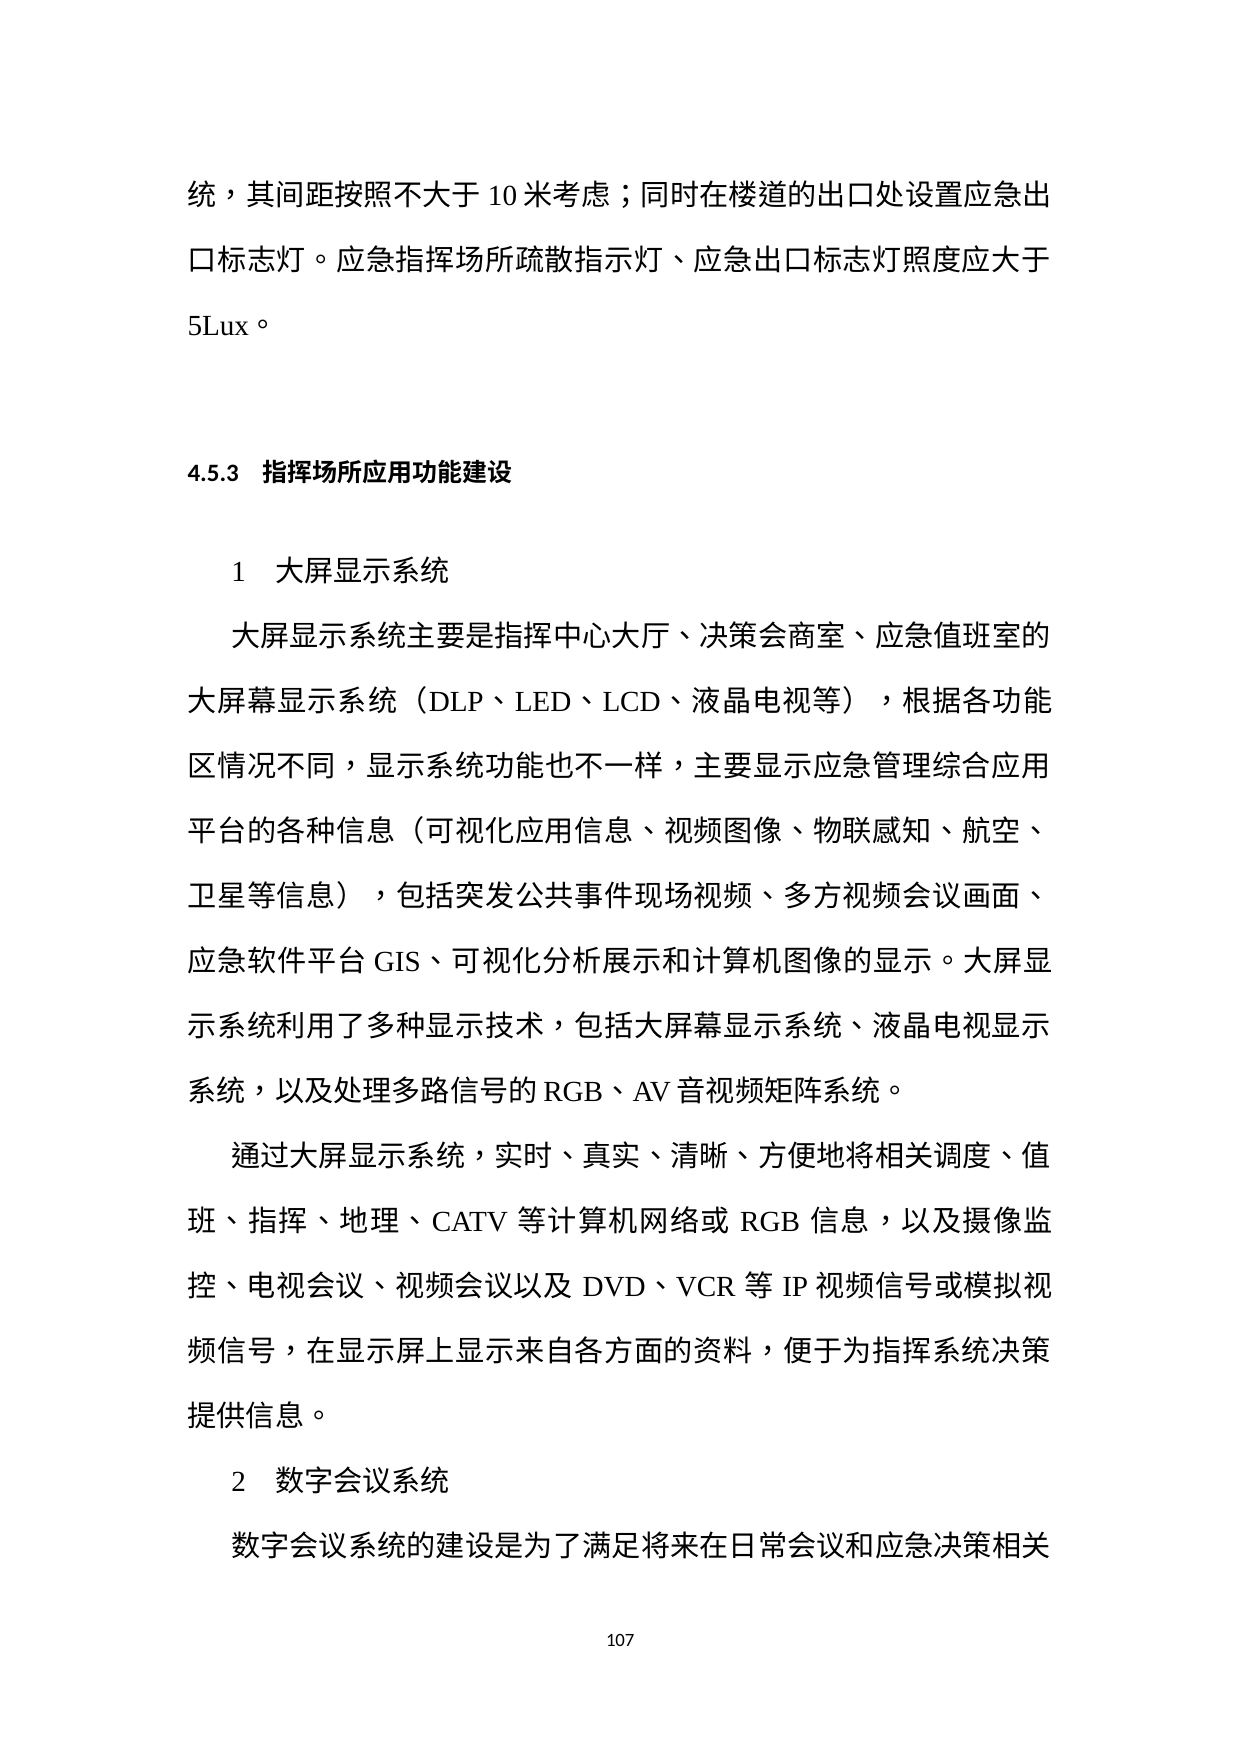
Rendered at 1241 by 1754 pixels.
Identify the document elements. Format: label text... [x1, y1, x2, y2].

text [187, 162, 1053, 357]
text 通过大屏显示系统，实时、真实、清晰、方便地将相关调度、值班、指挥、地理、CATV 等计算机网络或 RGB 信息，以及摄像监控、电视会议、视频会议以及 DVD、VCR 等 IP 视频信号或模拟视频信号，在显示屏上显示来自各方面的资料，便于为指挥系统决策提供信息。 [187, 1123, 1053, 1448]
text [187, 1513, 1053, 1578]
text 1 大屏显示系统 [187, 538, 1053, 603]
text 2 数字会议系统 [187, 1448, 1053, 1513]
text 大屏显示系统主要是指挥中心大厅、决策会商室、应急值班室的大屏幕显示系统（DLP、LED、LCD、液晶电视等），根据各功能区情况不同，显示系统功能也不一样，主要显示应急管理综合应用平台的各种信息（可视化应用信息、视频图像、物联感知、航空、卫星等信息），包括突发公共事件现场视频、多方视频会议画面、应急软件平台GIS、可视化分析展示和计算机图像的显示。大屏显示系统利用了多种显示技术，包括大屏幕显示系统、液晶电视显示系统，以及处理多路信号的RGB、AV音视频矩阵系统。 [187, 603, 1053, 1123]
subtitle 指挥场所应用功能建设 [187, 438, 1053, 503]
